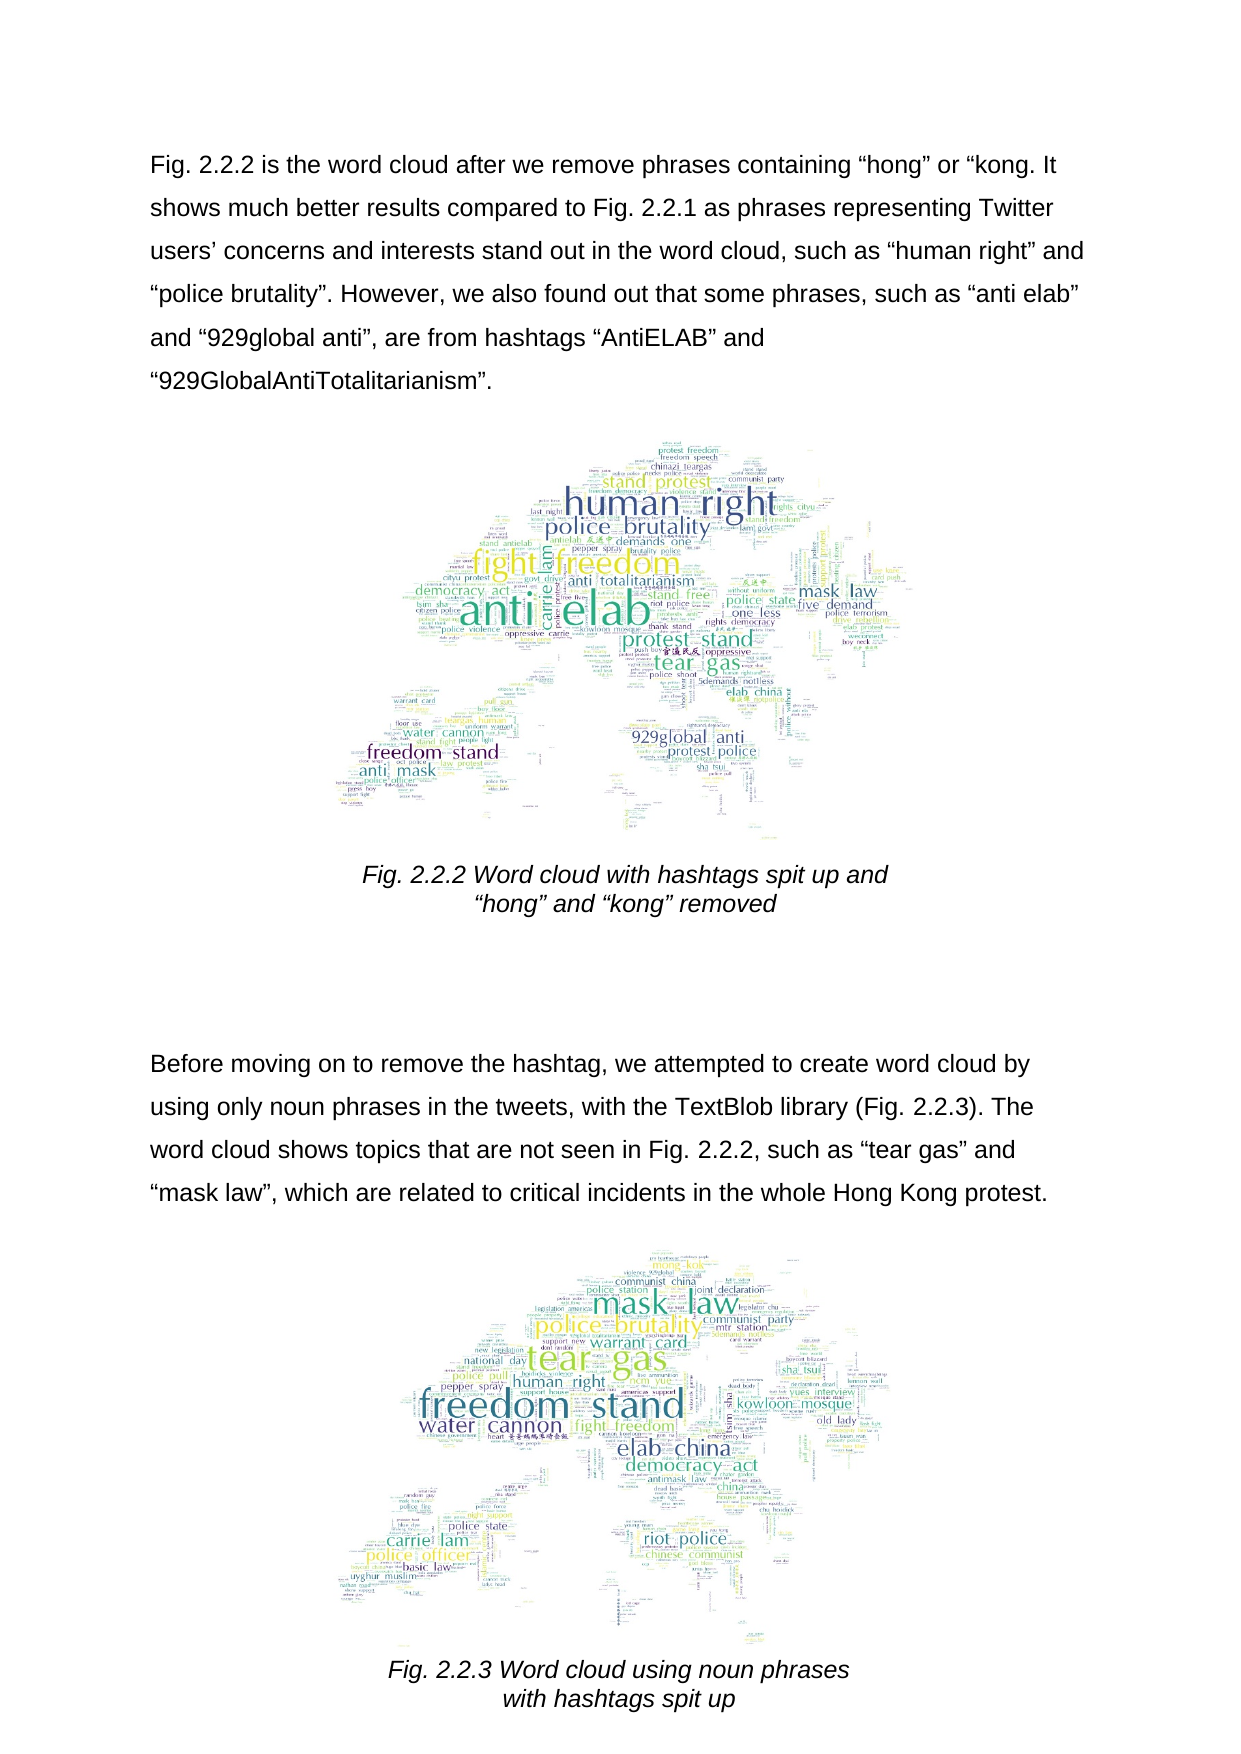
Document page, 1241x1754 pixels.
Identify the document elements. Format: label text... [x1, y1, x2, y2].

text Fig. 2.2.2 is the word cloud after we remove phrases containing “hong” or “kong. It shows much better results compared to Fig. 2.2.1 as phrases representing Twitter users’ concerns and interests stand out in the word cloud, such as “human right” and “police brutality”. However, we also found out that some phrases, such as “anti elab” and “929global anti”, are from hashtags “AntiELAB” and “929GlobalAntiTotalitarianism”. [150, 150, 1090, 394]
picture [324, 425, 932, 840]
text Before moving on to remove the hashtag, we attempted to create word cloud by using only noun phrases in the tweets, with the TextBlob library (Fig. 2.2.3). The word cloud shows topics that are not seen in Fig. 2.2.2, such as “tear gas” and “mask law”, which are related to critical incidents in the whole Hong Kong protest. [150, 1049, 1090, 1207]
picture [329, 1237, 911, 1652]
